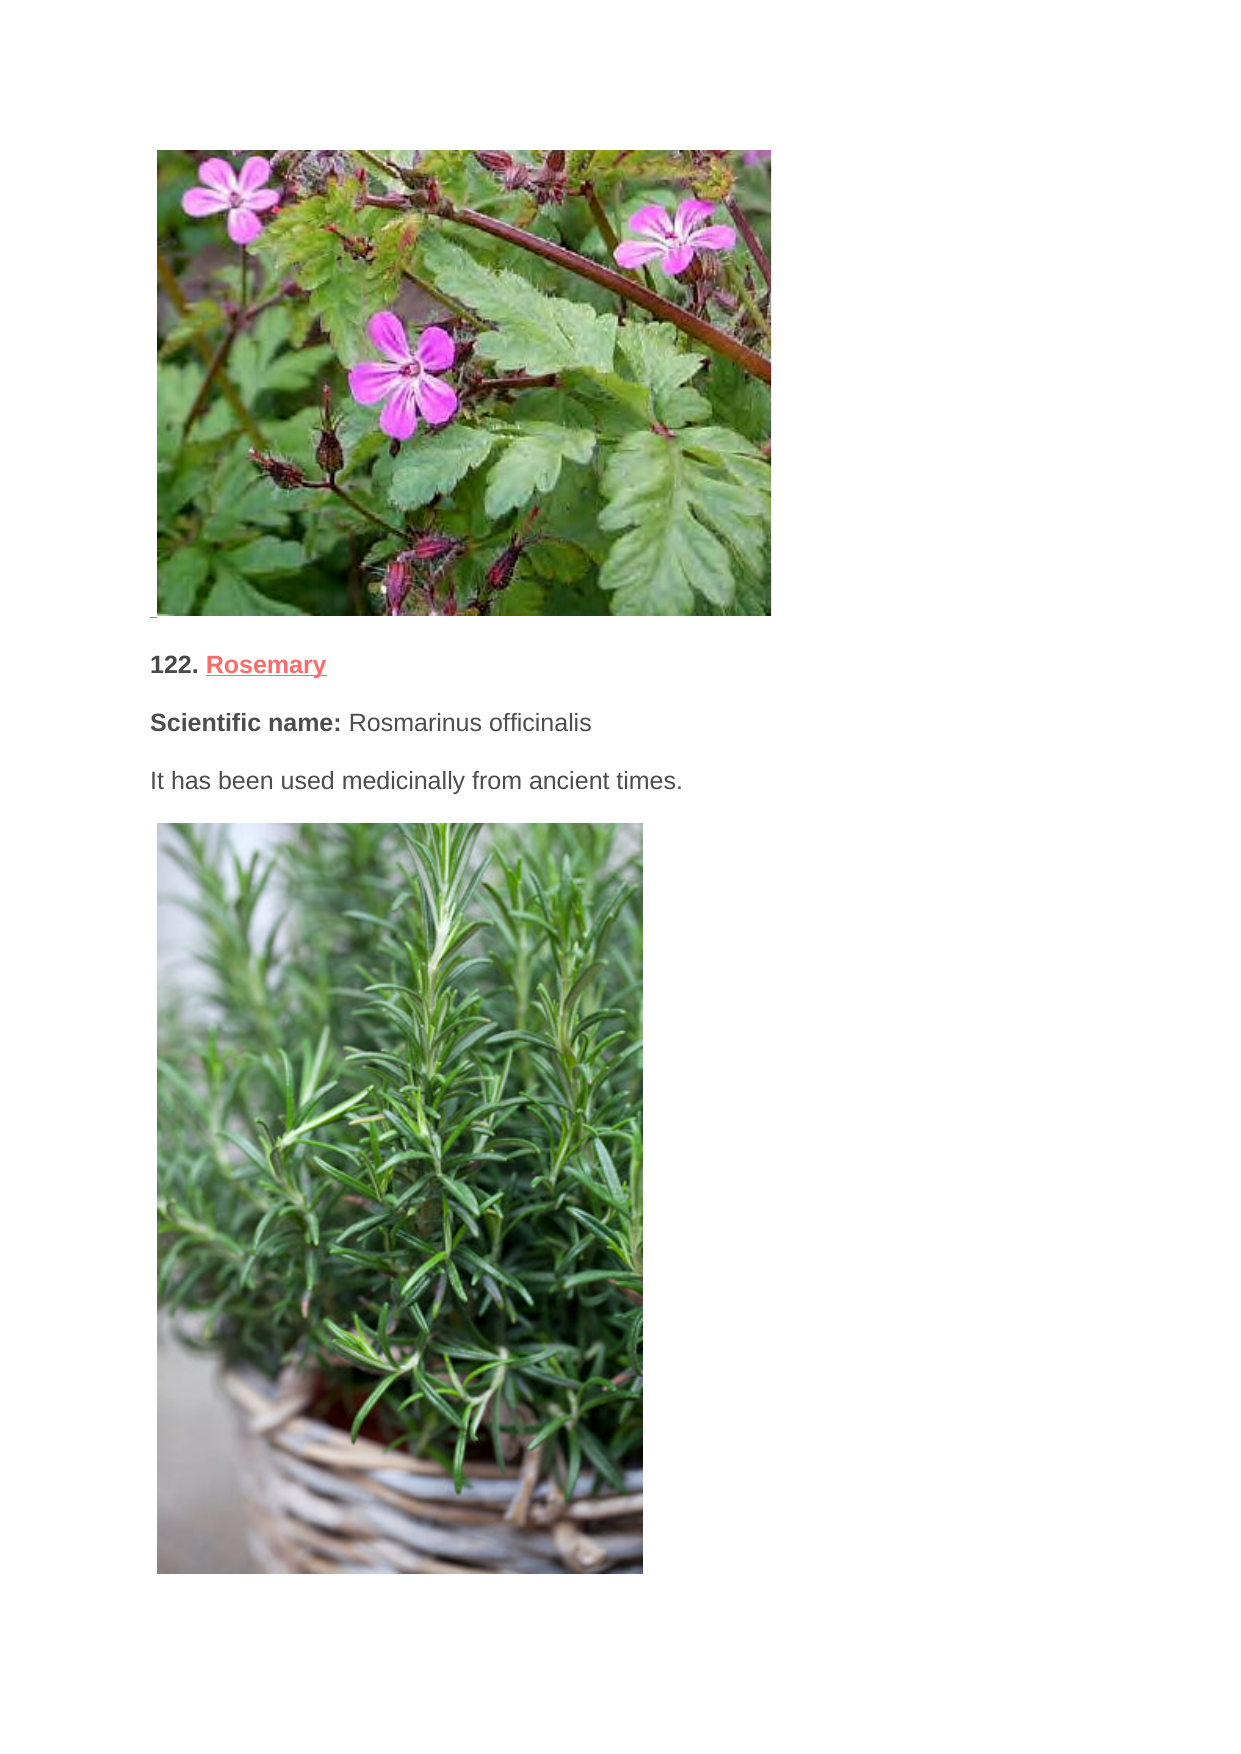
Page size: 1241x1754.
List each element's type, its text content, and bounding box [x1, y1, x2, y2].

text Scientific name: Rosmarinus officinalis [150, 708, 1090, 737]
text It has been used medicinally from ancient times. [150, 766, 1090, 795]
picture [157, 150, 772, 616]
text 122. Rosemary [150, 650, 1090, 679]
picture [157, 823, 643, 1574]
